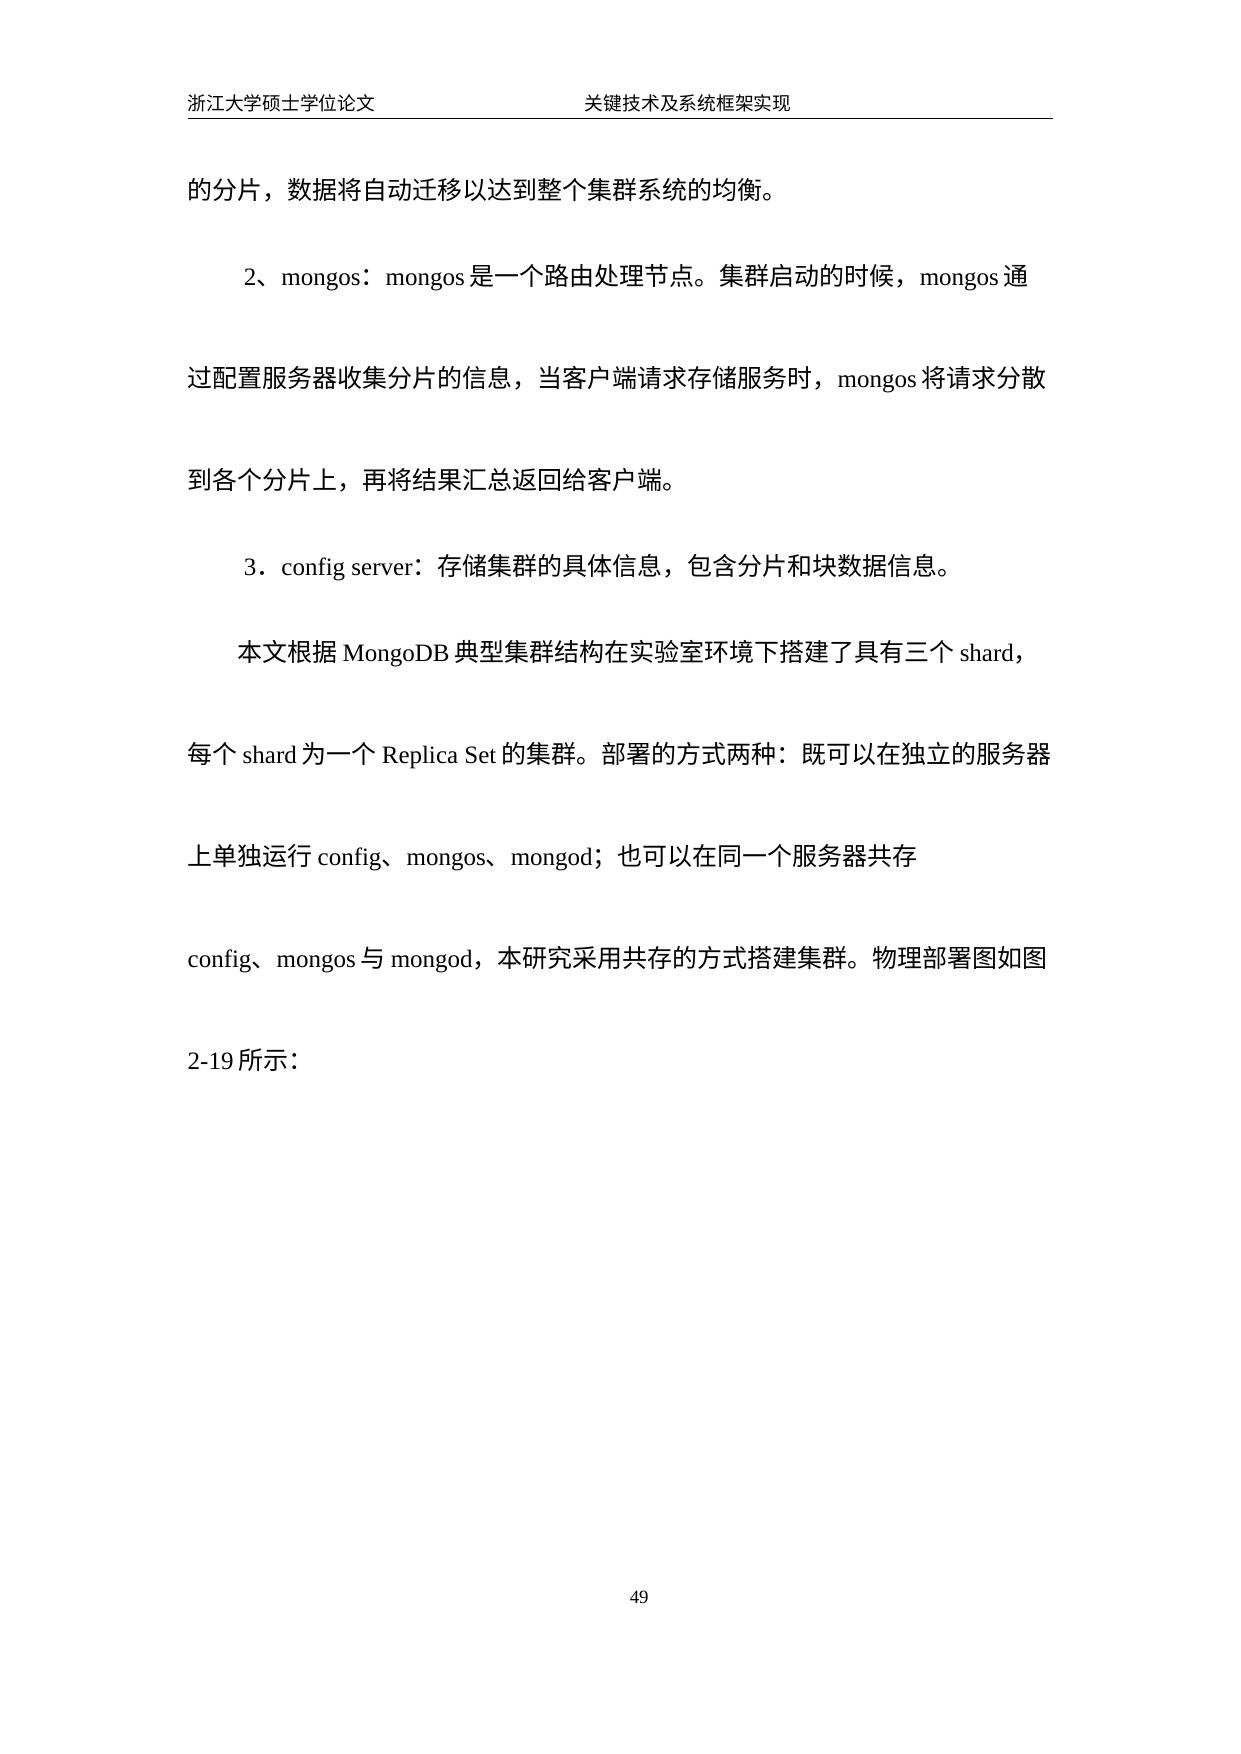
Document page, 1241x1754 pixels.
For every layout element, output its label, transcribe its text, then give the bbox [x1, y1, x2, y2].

text 本文根据MongoDB典型集群结构在实验室环境下搭建了具有三个shard，每个shard为一个Replica Set的集群。部署的方式两种：既可以在独立的服务器上单独运行config、mongos、mongod；也可以在同一个服务器共存config、mongos与mongod，本研究采用共存的方式搭建集群。物理部署图如图2-19所示： [187, 617, 1053, 1092]
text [187, 155, 1053, 223]
text 2、mongos：mongos是一个路由处理节点。集群启动的时候，mongos通过配置服务器收集分片的信息，当客户端请求存储服务时，mongos将请求分散到各个分片上，再将结果汇总返回给客户端。 [187, 241, 1053, 513]
text 3．config server：存储集群的具体信息，包含分片和块数据信息。 [187, 531, 1053, 599]
